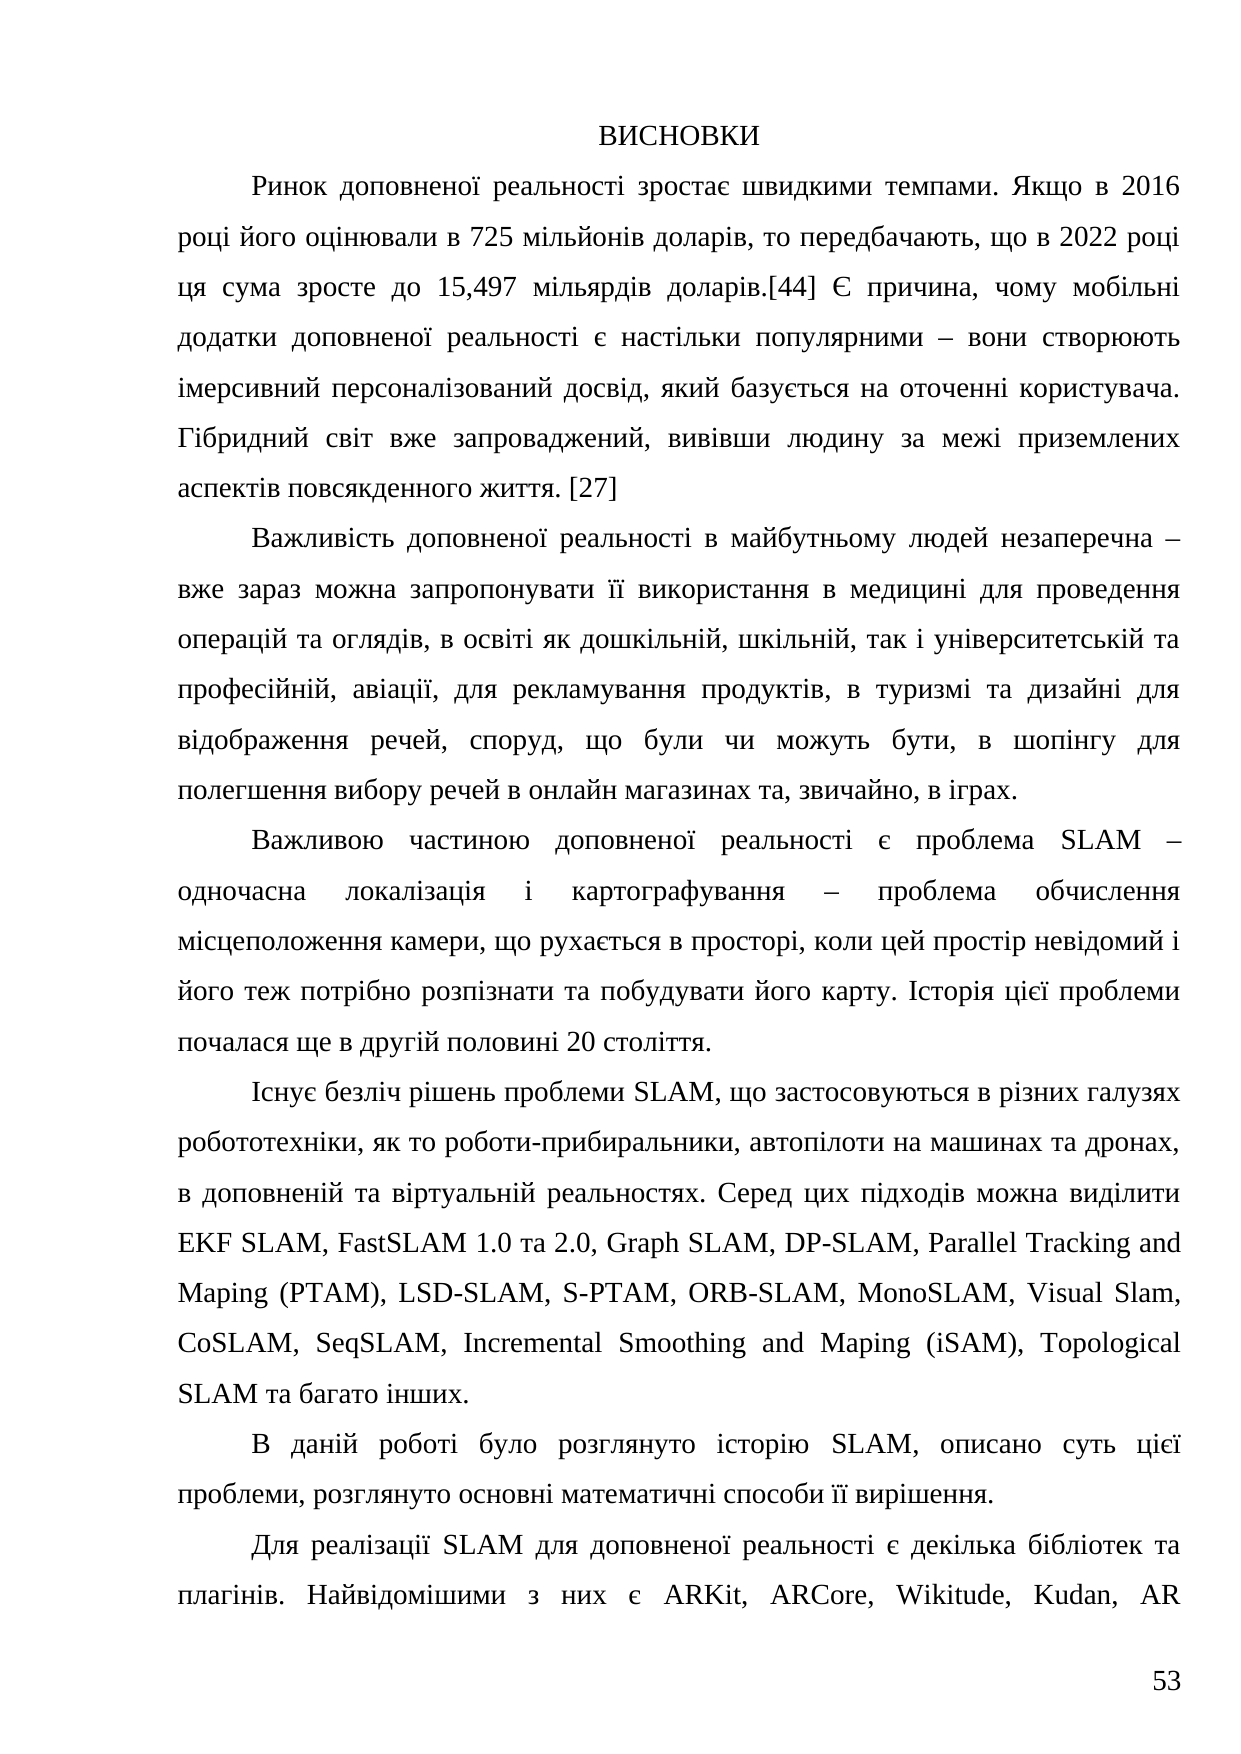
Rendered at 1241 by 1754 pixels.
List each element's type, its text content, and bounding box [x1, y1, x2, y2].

subtitle ВИСНОВКИ [177, 118, 1181, 152]
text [177, 1527, 1181, 1611]
text Існує безліч рішень проблеми SLAM, що застосовуються в різних галузях робототехніки, як то роботи-прибиральники, автопілоти на машинах та дронах, в доповненій та віртуальній реальностях. Серед цих підходів можна виділити EKF SLAM, FastSLAM 1.0 та 2.0, Graph SLAM, DP-SLAM, Parallel Tracking and Maping (PTAM), LSD-SLAM, S-PTAM, ORB-SLAM, MonoSLAM, Visual Slam, CoSLAM, SeqSLAM, Incremental Smoothing and Maping (iSAM), Topological SLAM та багато інших. [177, 1074, 1181, 1409]
text В даній роботі було розглянуто історію SLAM, описано суть цієї проблеми, розглянуто основні математичні способи її вирішення. [177, 1426, 1181, 1510]
text Ринок доповненої реальності зростає швидкими темпами. Якщо в 2016 році його оцінювали в 725 мільйонів доларів, то передбачають, що в 2022 році ця сума зросте до 15,497 мільярдів доларів.[44] Є причина, чому мобільні додатки доповненої реальності є настільки популярними – вони створюють імерсивний персоналізований досвід, який базується на оточенні користувача. Гібридний світ вже запроваджений, вивівши людину за межі приземлених аспектів повсякденного життя. [27] [177, 168, 1181, 504]
text Важливість доповненої реальності в майбутньому людей незаперечна – вже зараз можна запропонувати її використання в медицині для проведення операцій та оглядів, в освіті як дошкільній, шкільній, так і університетській та професійній, авіації, для рекламування продуктів, в туризмі та дизайні для відображення речей, споруд, що були чи можуть бути, в шопінгу для полегшення вибору речей в онлайн магазинах та, звичайно, в іграх. [177, 521, 1181, 806]
text Важливою частиною доповненої реальності є проблема SLAM – одночасна локалізація і картографування – проблема обчислення місцеположення камери, що рухається в просторі, коли цей простір невідомий і його теж потрібно розпізнати та побудувати його карту. Історія цієї проблеми почалася ще в другій половині 20 століття. [177, 822, 1181, 1057]
